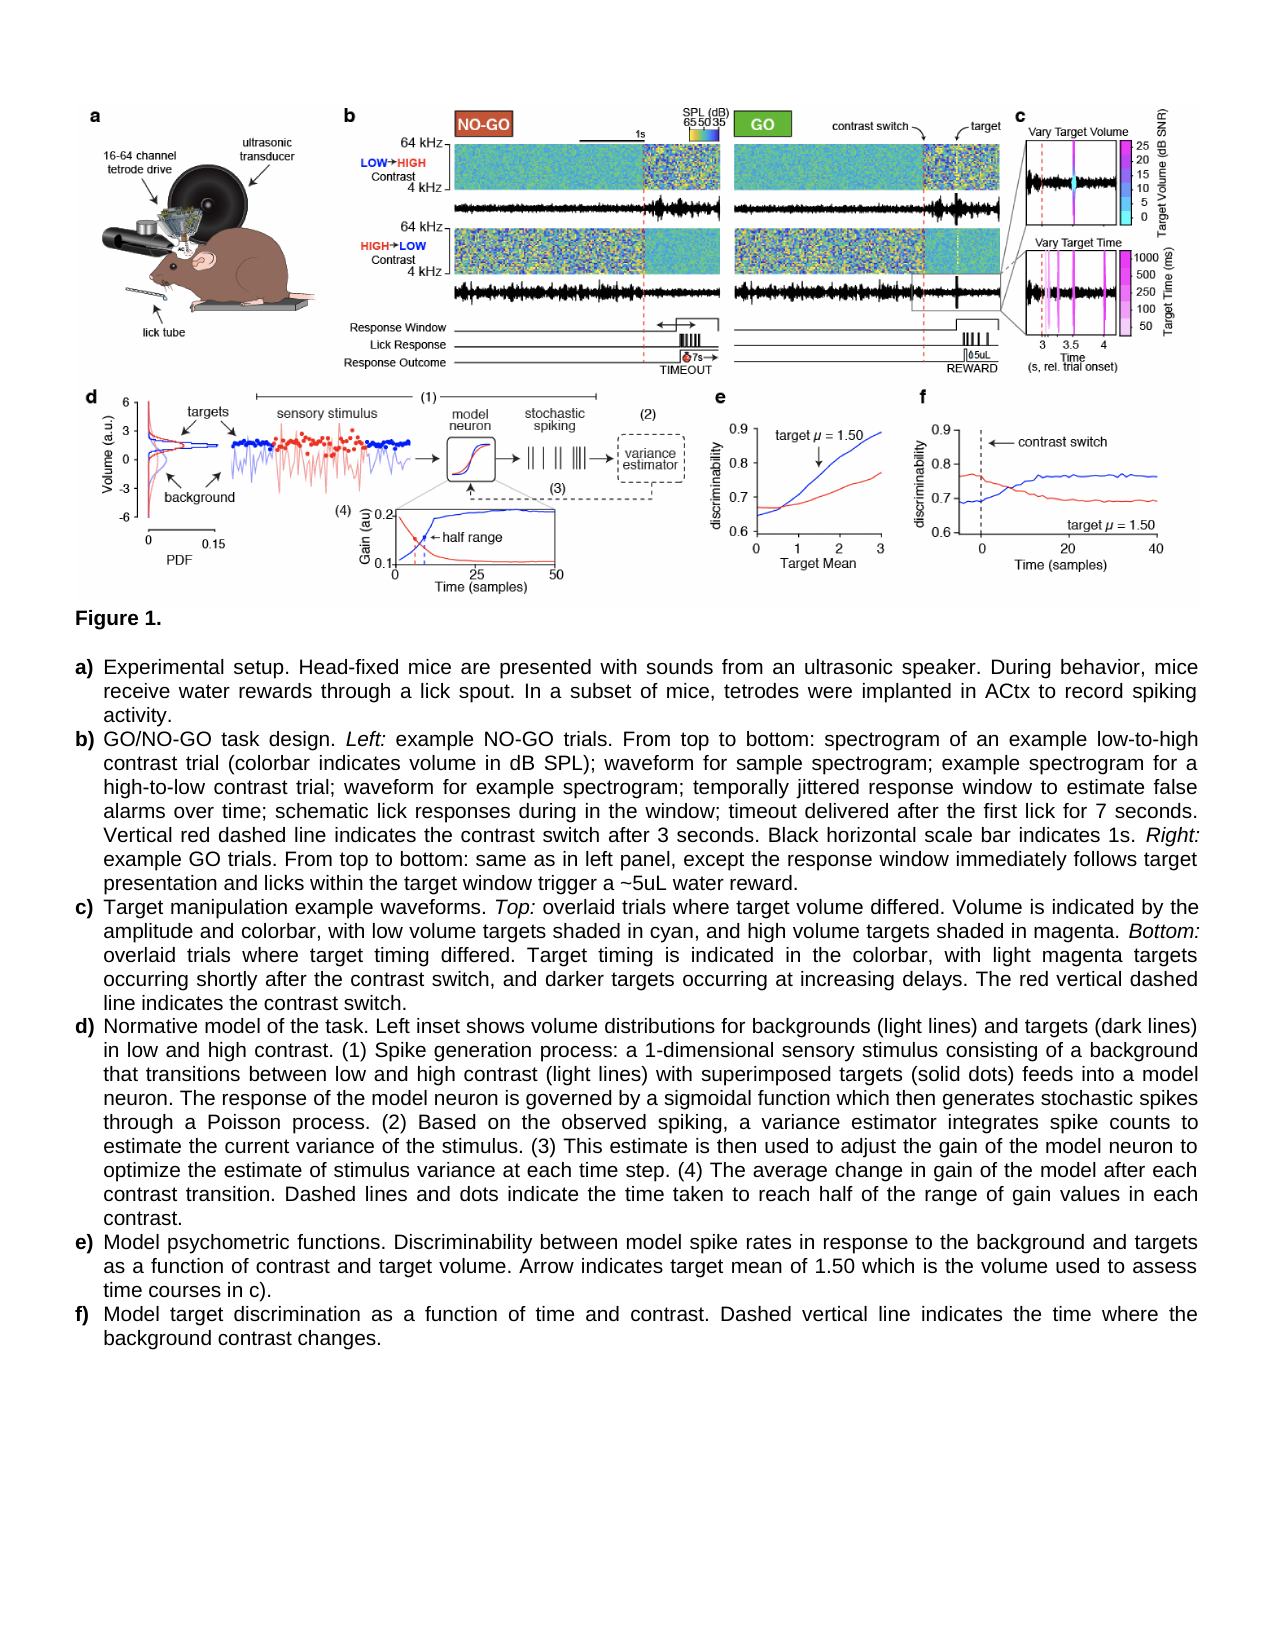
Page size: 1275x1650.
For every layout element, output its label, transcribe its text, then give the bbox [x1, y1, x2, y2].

list Normative model of the task. Left inset shows volume distributions for backgrounds (light lines) and targets (dark lines) in low and high contrast. (1) Spike generation process: a 1-dimensional sensory stimulus consisting of a background that transitions between low and high contrast (light lines) with superimposed targets (solid dots) feeds into a model neuron. The response of the model neuron is governed by a sigmoidal function which then generates stochastic spikes through a Poisson process. (2) Based on the observed spiking, a variance estimator integrates spike counts to estimate the current variance of the stimulus. (3) This estimate is then used to adjust the gain of the model neuron to optimize the estimate of stimulus variance at each time step. (4) The average change in gain of the model after each contrast transition. Dashed lines and dots indicate the time taken to reach half of the range of gain values in each contrast. [75, 1014, 1200, 1230]
picture [75, 100, 1200, 606]
text Figure 1. [75, 606, 1200, 630]
list Model target discrimination as a function of time and contrast. Dashed vertical line indicates the time where the background contrast changes. [75, 1302, 1200, 1350]
list Model psychometric functions. Discriminability between model spike rates in response to the background and targets as a function of contrast and target volume. Arrow indicates target mean of 1.50 which is the volume used to assess time courses in c). [75, 1230, 1200, 1302]
list Target manipulation example waveforms. Top: overlaid trials where target volume differed. Volume is indicated by the amplitude and colorbar, with low volume targets shaded in cyan, and high volume targets shaded in magenta. Bottom: overlaid trials where target timing differed. Target timing is indicated in the colorbar, with light magenta targets occurring shortly after the contrast switch, and darker targets occurring at increasing delays. The red vertical dashed line indicates the contrast switch. [75, 894, 1200, 1014]
list Experimental setup. Head-fixed mice are presented with sounds from an ultrasonic speaker. During behavior, mice receive water rewards through a lick spout. In a subset of mice, tetrodes were implanted in ACtx to record spiking activity. [75, 655, 1200, 727]
list GO/NO-GO task design. Left: example NO-GO trials. From top to bottom: spectrogram of an example low-to-high contrast trial (colorbar indicates volume in dB SPL); waveform for sample spectrogram; example spectrogram for a high-to-low contrast trial; waveform for example spectrogram; temporally jittered response window to estimate false alarms over time; schematic lick responses during in the window; timeout delivered after the first lick for 7 seconds. Vertical red dashed line indicates the contrast switch after 3 seconds. Black horizontal scale bar indicates 1s. Right: example GO trials. From top to bottom: same as in left panel, except the response window immediately follows target presentation and licks within the target window trigger a ~5uL water reward. [75, 727, 1200, 894]
